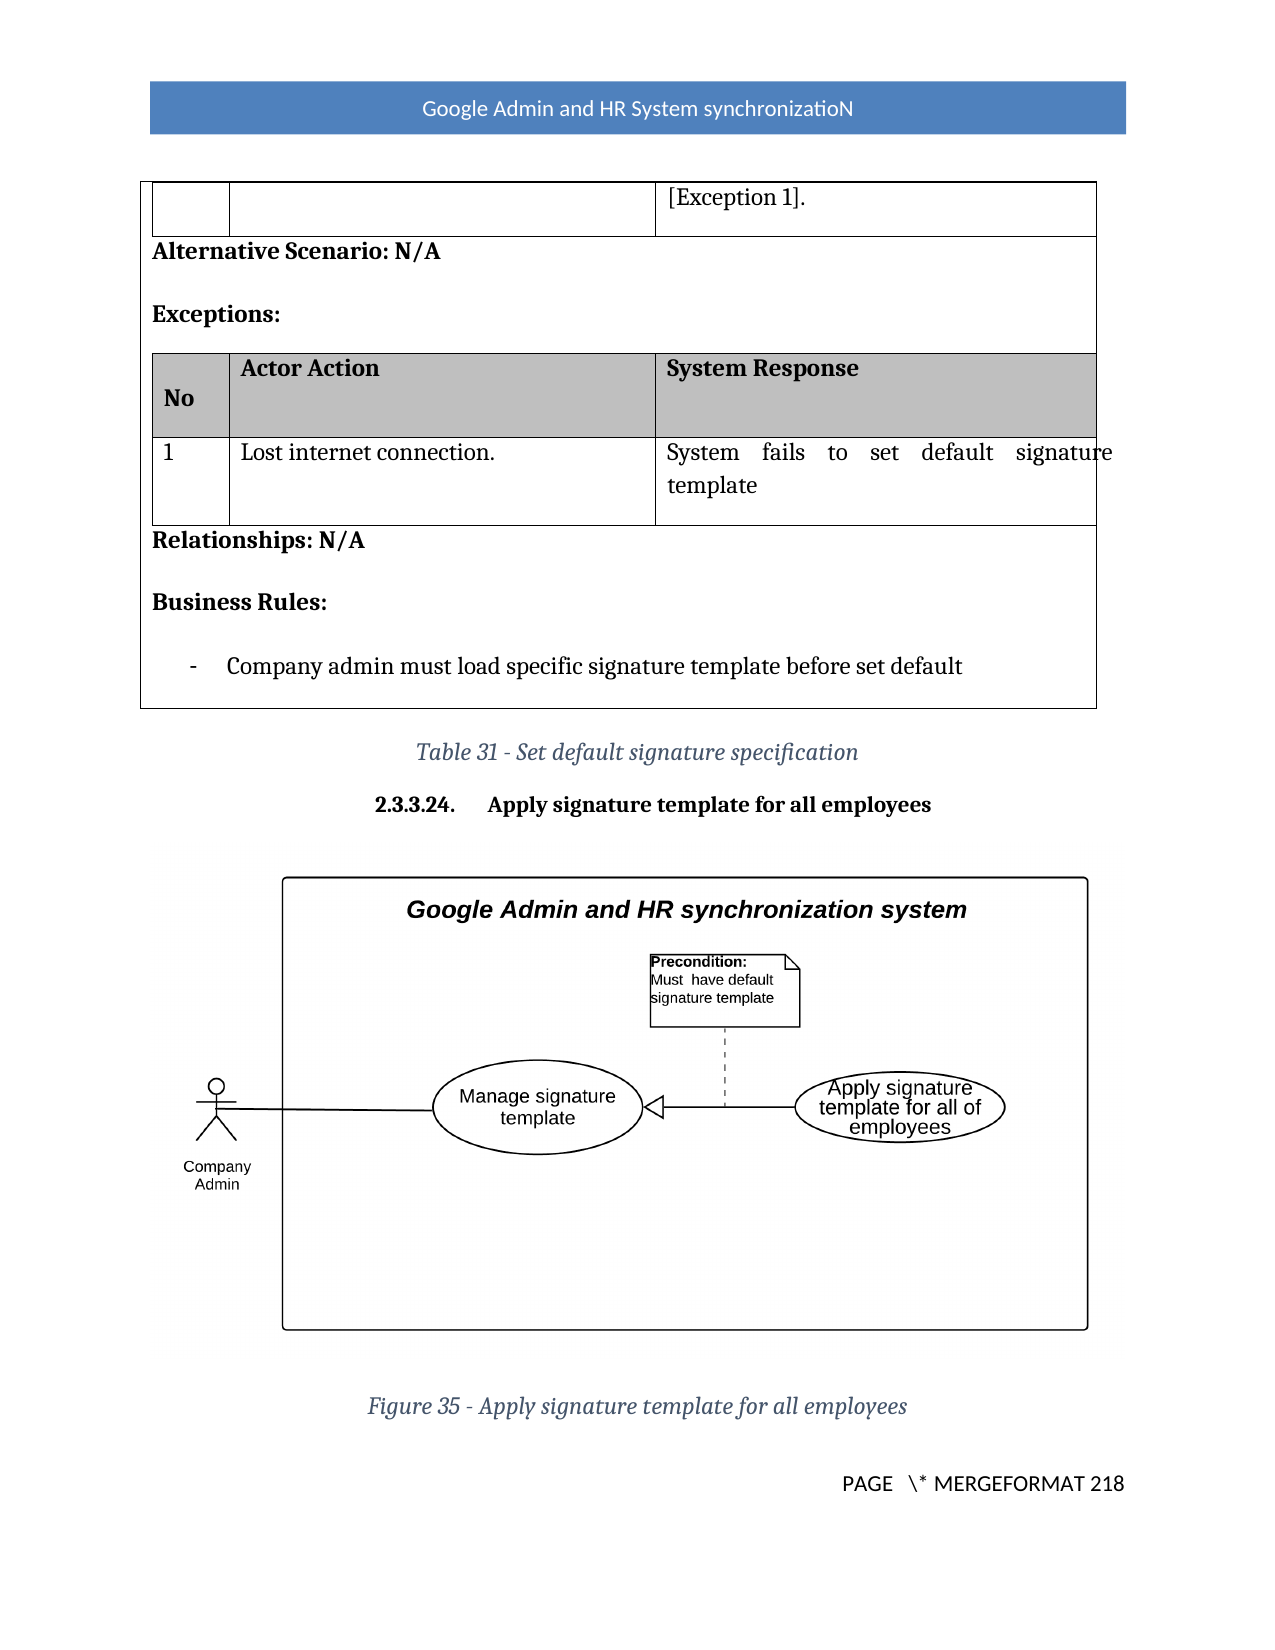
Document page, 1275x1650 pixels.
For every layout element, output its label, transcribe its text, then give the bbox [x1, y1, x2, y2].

subtitle Apply signature template for all employees [375, 792, 1125, 818]
text Figure 35 - Apply signature template for all employees [150, 1392, 1125, 1421]
picture [150, 842, 1125, 1359]
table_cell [141, 182, 1096, 708]
text Table 31 - Set default signature specification [150, 738, 1125, 767]
